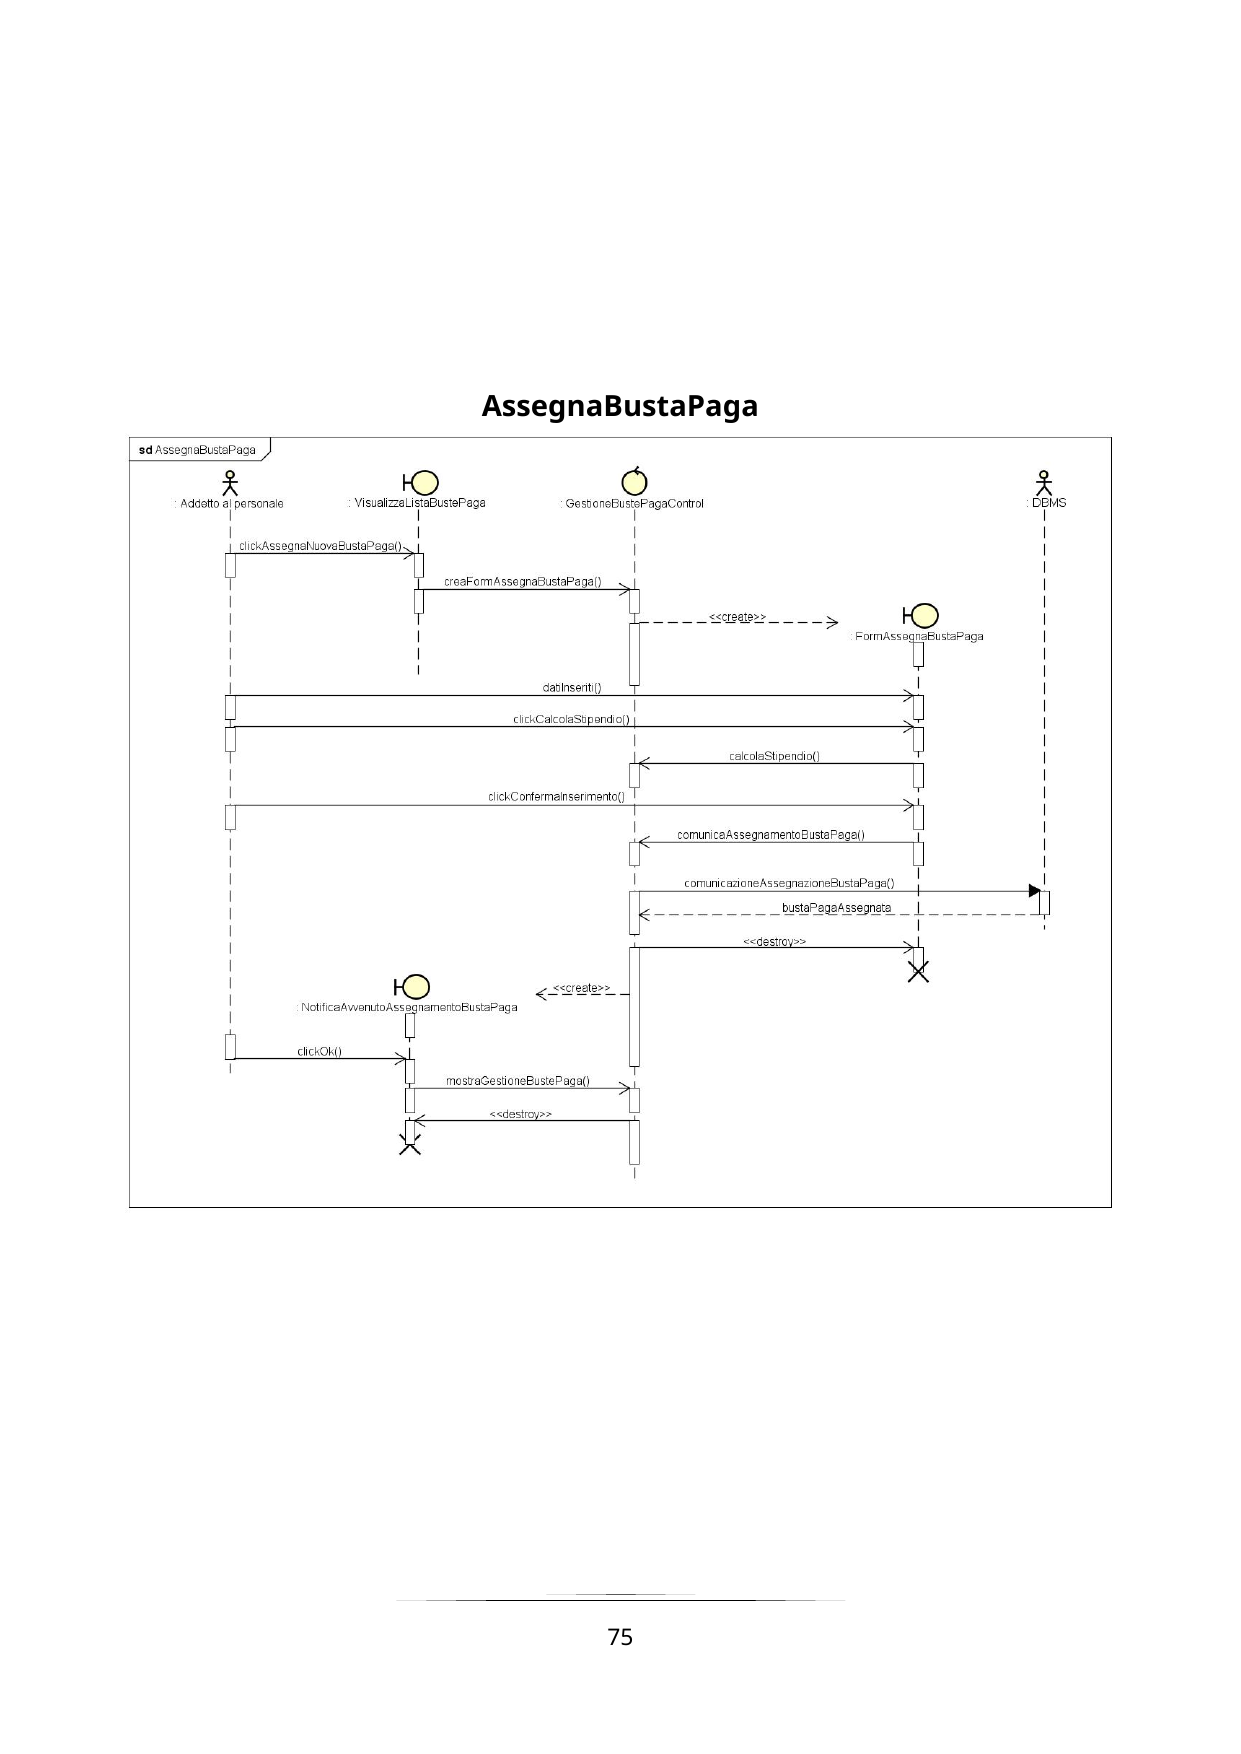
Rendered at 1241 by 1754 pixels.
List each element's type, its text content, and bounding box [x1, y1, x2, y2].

picture [119, 427, 1121, 1216]
